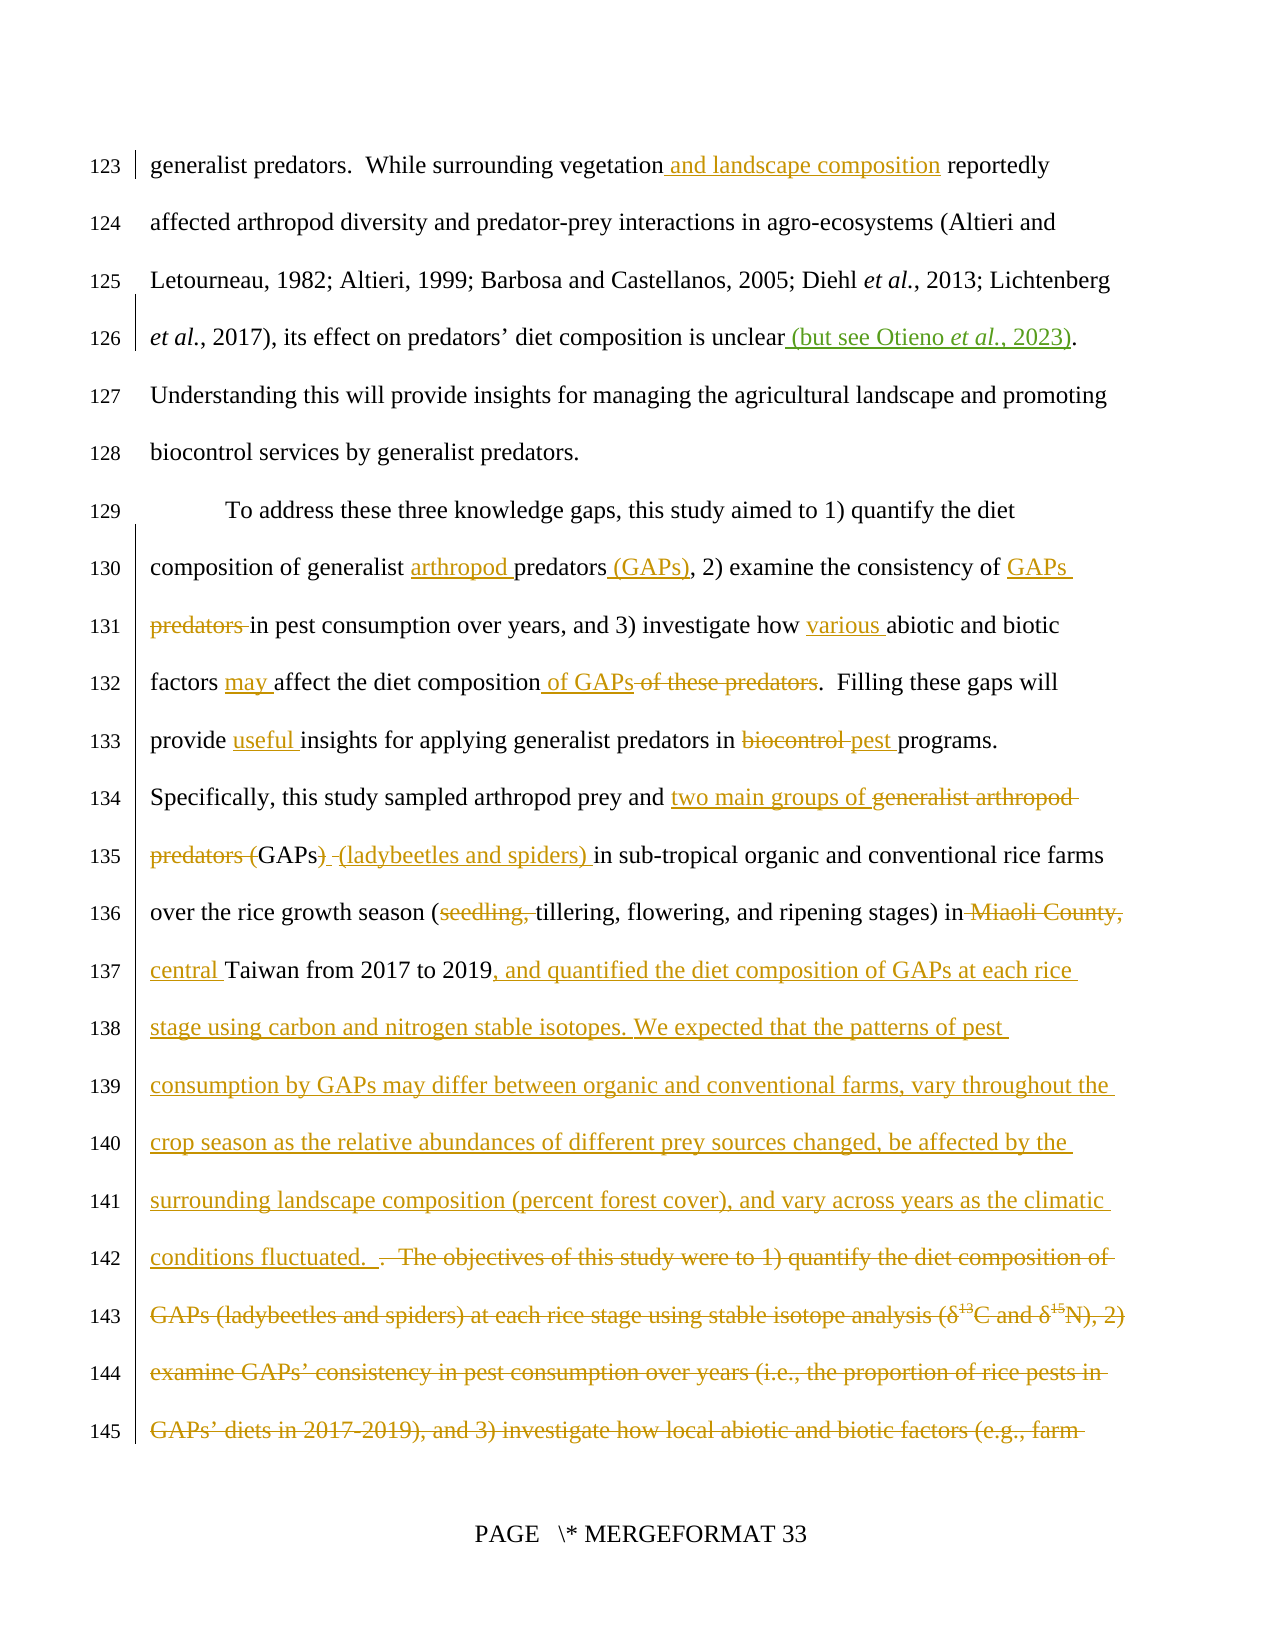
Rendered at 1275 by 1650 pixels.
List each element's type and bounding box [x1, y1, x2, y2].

text [150, 150, 1125, 466]
text [150, 495, 1125, 1444]
